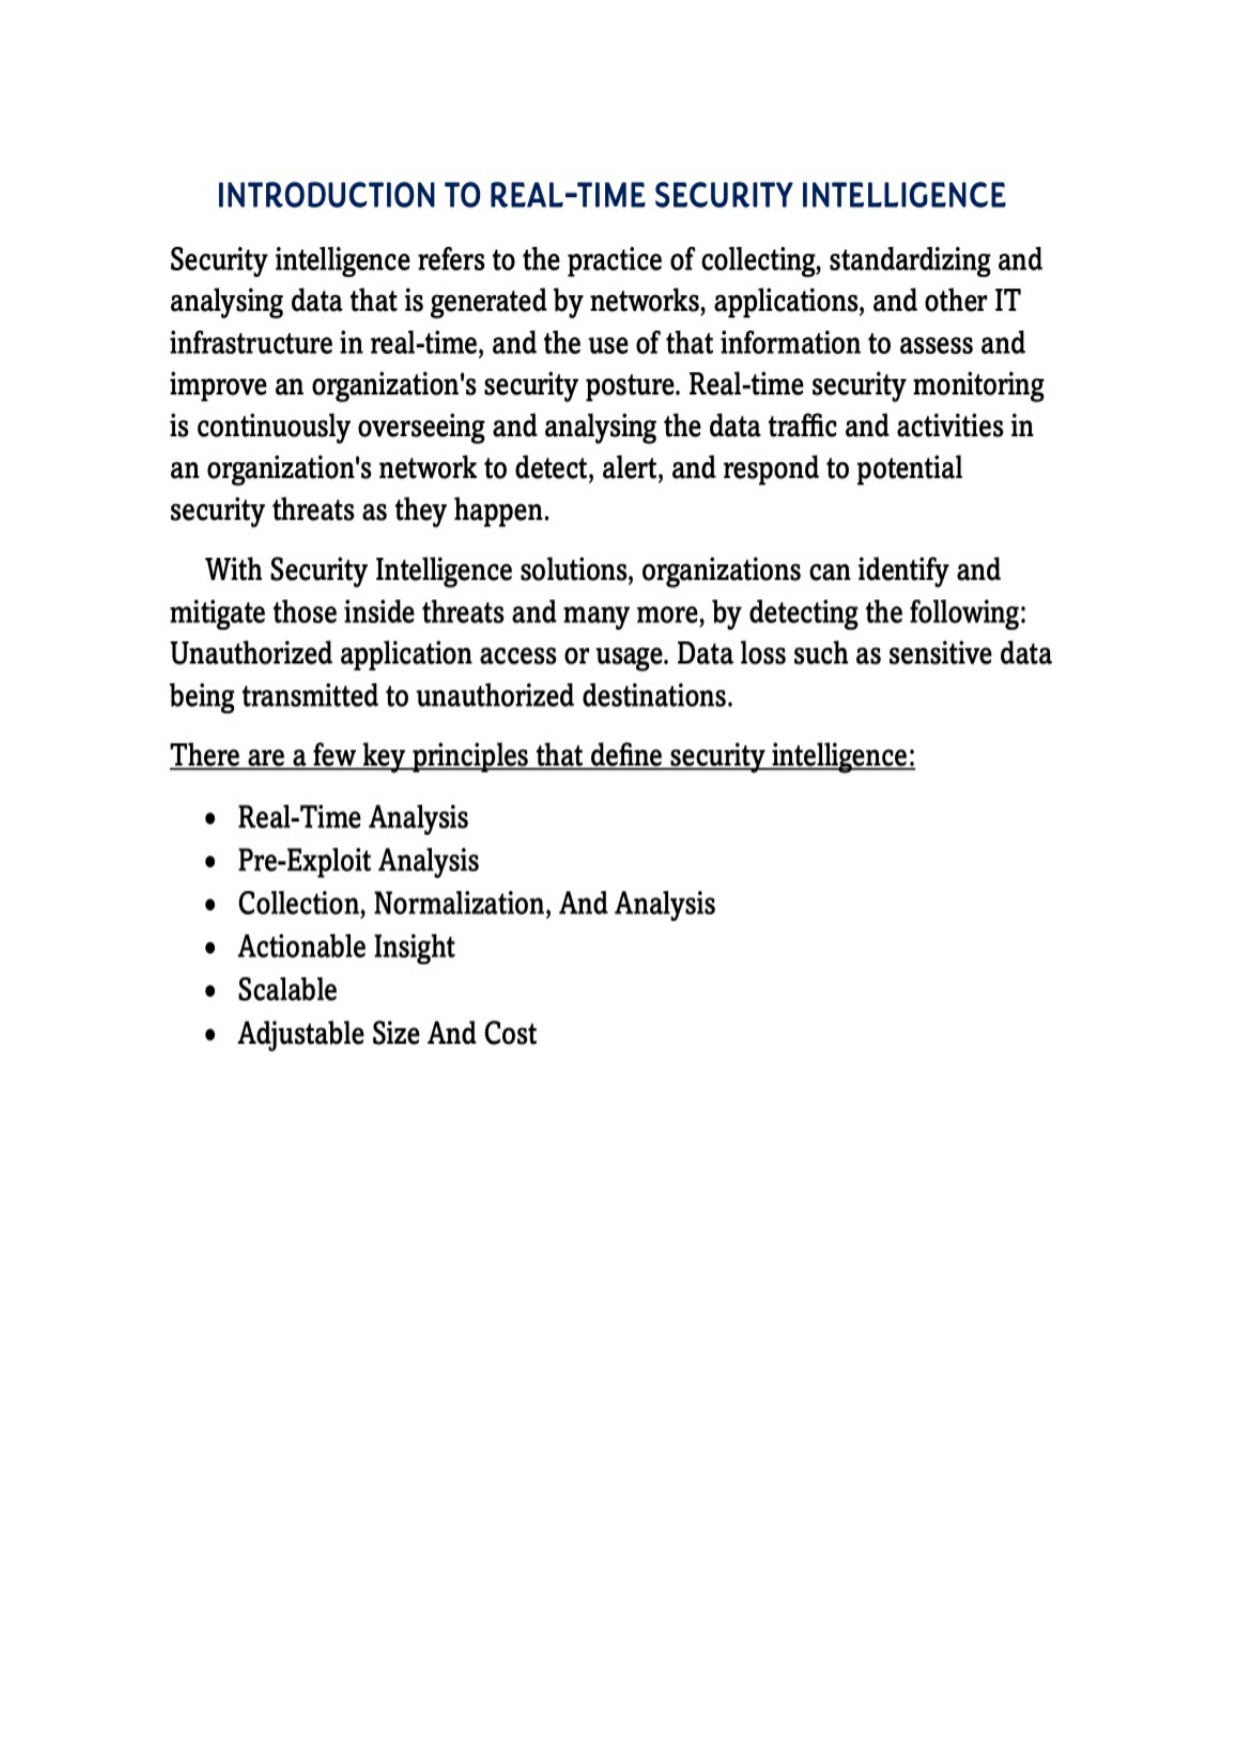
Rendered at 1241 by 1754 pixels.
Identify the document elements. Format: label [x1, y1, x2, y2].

picture [34, 150, 1189, 1068]
